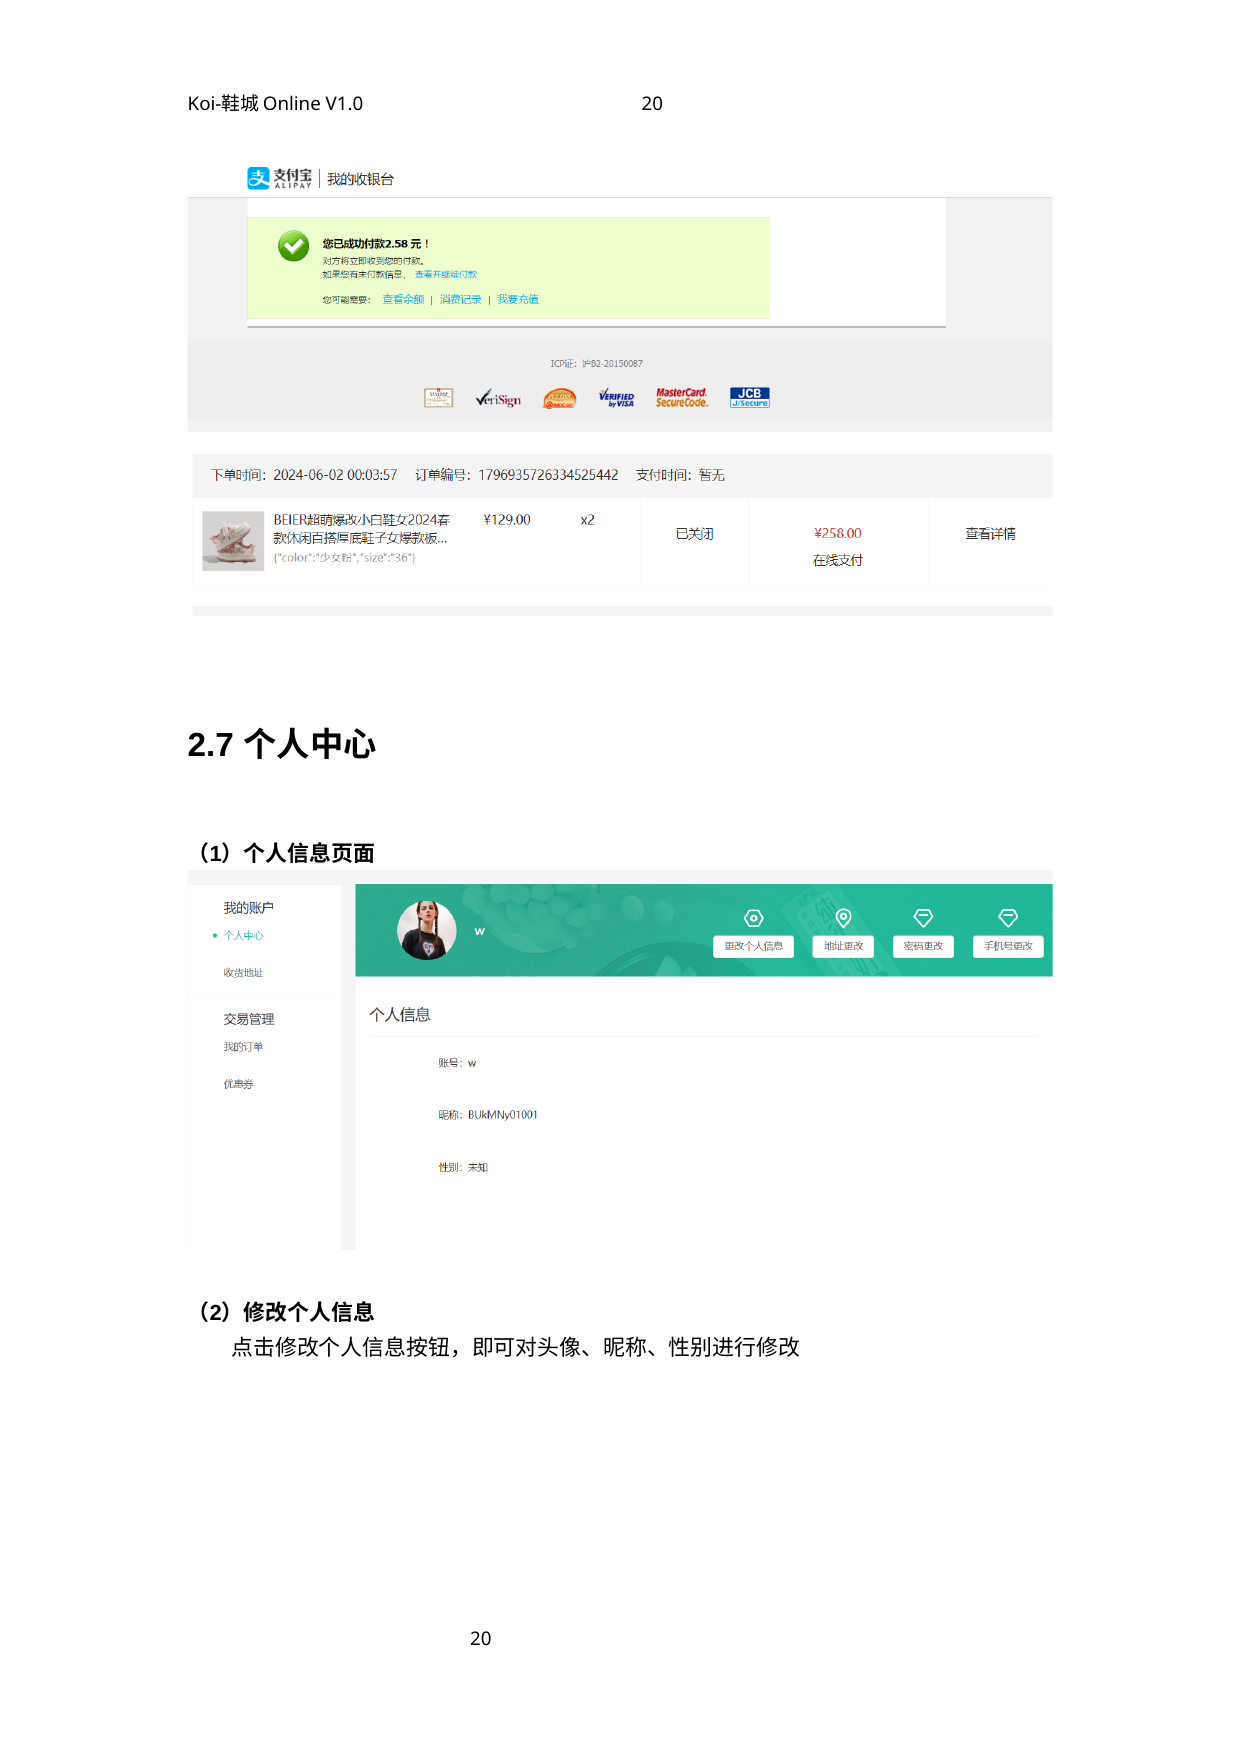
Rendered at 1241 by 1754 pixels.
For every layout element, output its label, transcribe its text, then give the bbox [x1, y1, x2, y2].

subtitle （2）修改个人信息 [187, 1295, 1053, 1327]
text 点击修改个人信息按钮，即可对头像、昵称、性别进行修改 [187, 1329, 1053, 1362]
picture [187, 454, 1053, 616]
picture [187, 870, 1053, 1250]
picture [187, 162, 1053, 432]
subtitle 2.7 个人中心 [187, 709, 1053, 774]
subtitle （1）个人信息页面 [187, 836, 1053, 868]
